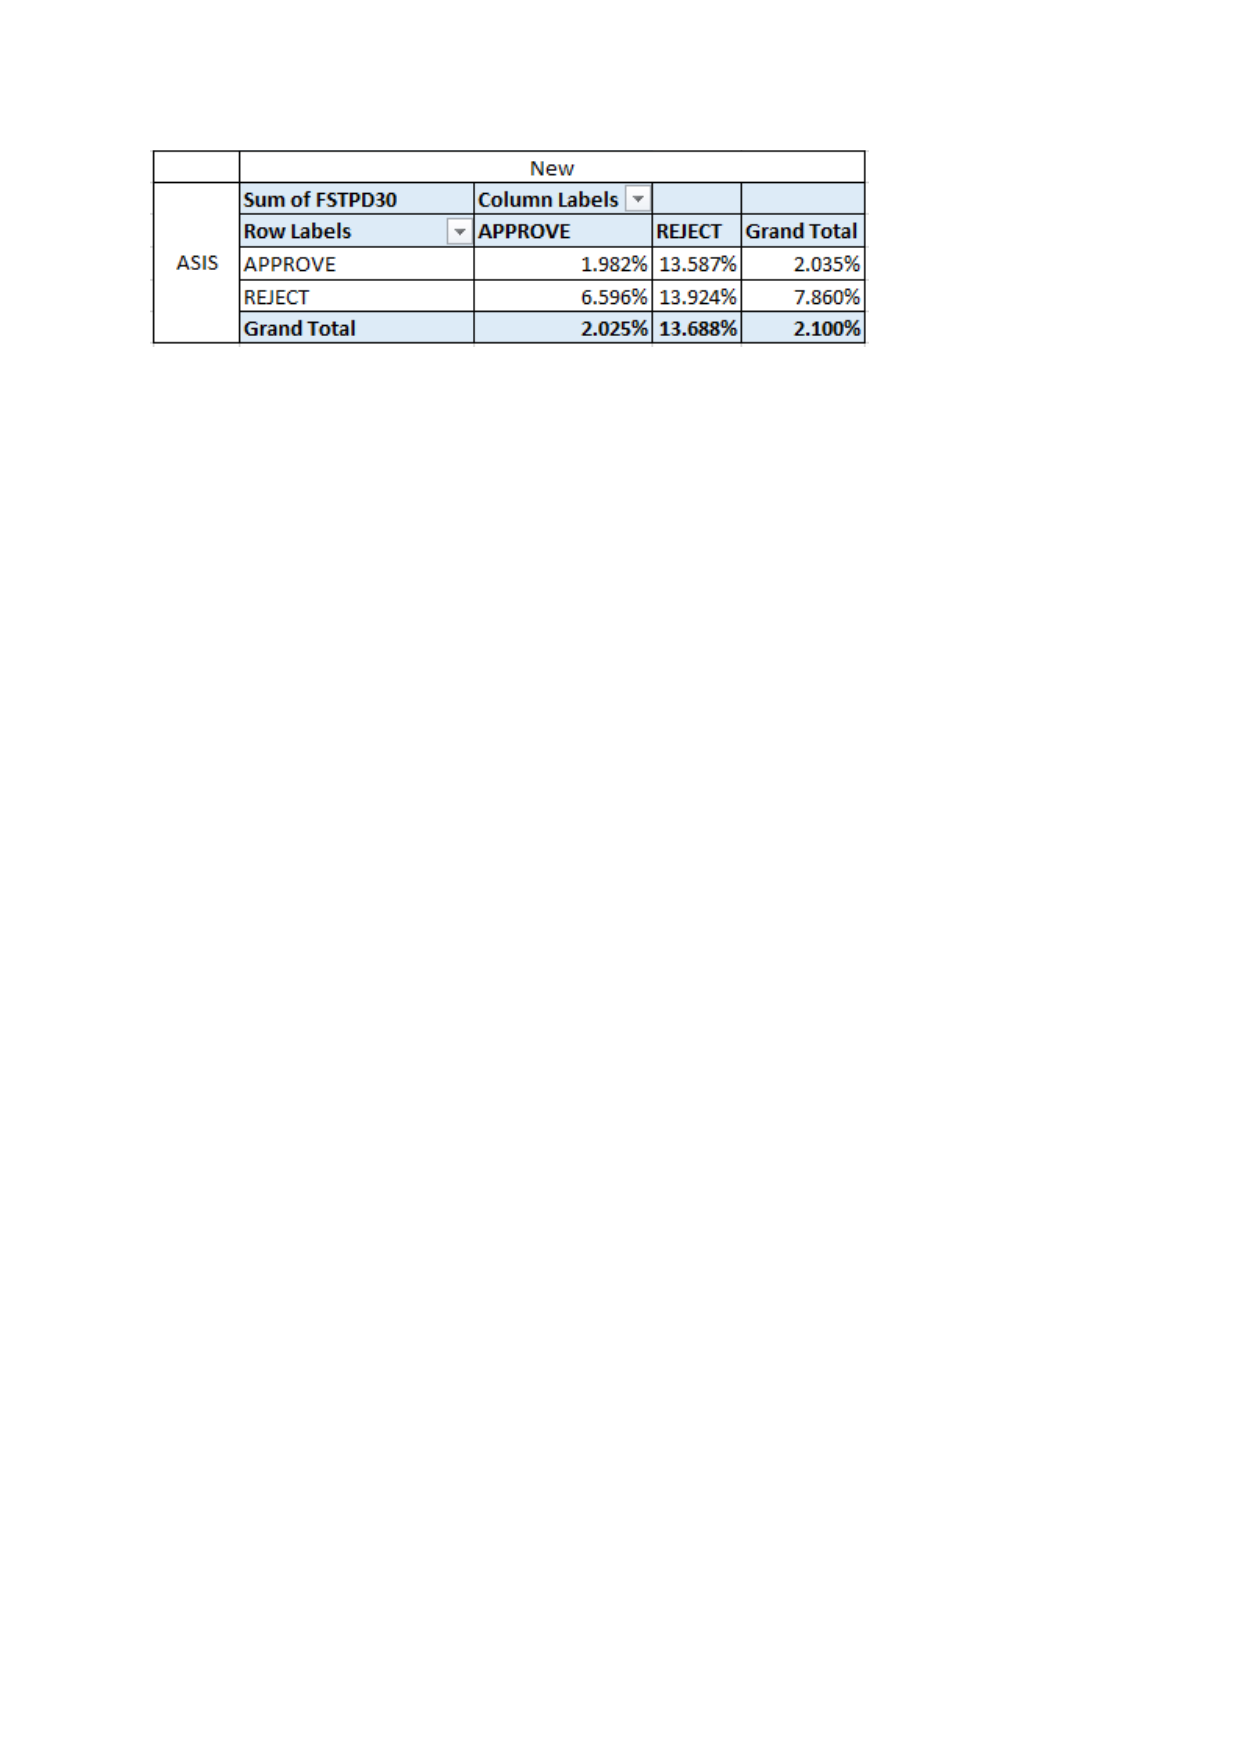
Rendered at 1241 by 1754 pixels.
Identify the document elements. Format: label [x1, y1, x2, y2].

picture [150, 150, 869, 347]
